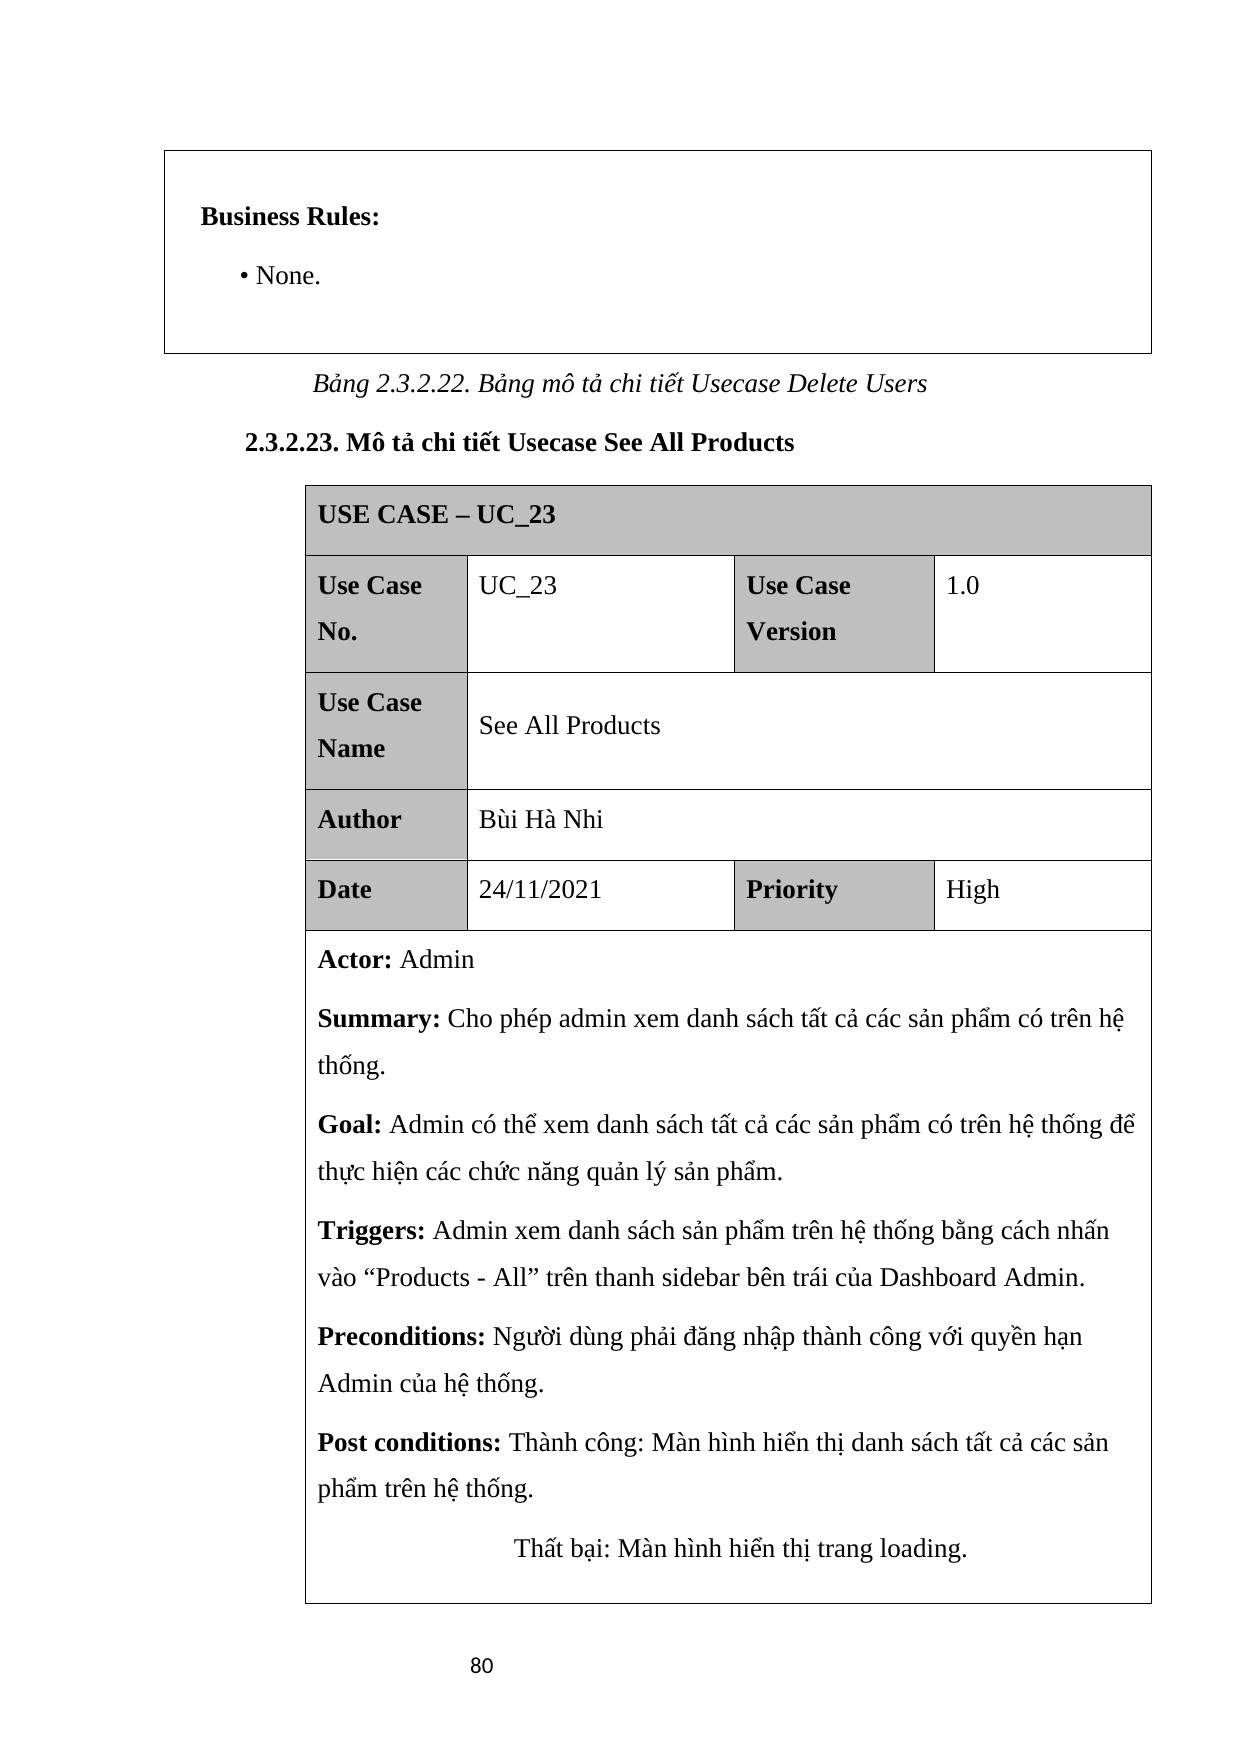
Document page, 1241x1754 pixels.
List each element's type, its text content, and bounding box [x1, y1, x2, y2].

table_cell Date [306, 861, 467, 930]
table_cell Use Case Version [735, 556, 934, 672]
table_cell Use Case No. [306, 556, 467, 672]
table_cell Use Case Name [306, 673, 467, 789]
table_cell Bùi Hà Nhi [468, 790, 1151, 859]
table_cell 1.0 [935, 556, 1151, 672]
subtitle 2.3.2.23. Mô tả chi tiết Usecase See All Products [187, 426, 1053, 457]
table_cell Priority [735, 861, 934, 930]
table_cell Author [306, 790, 467, 859]
table_header USE CASE – UC_23 [306, 486, 1151, 555]
table_cell UC_23 [468, 556, 734, 672]
table_cell Business Rules: • None. [189, 151, 1106, 353]
table_cell [1106, 151, 1151, 353]
table_cell High [935, 861, 1151, 930]
table_cell 24/11/2021 [468, 861, 734, 930]
text Bảng 2.3.2.22. Bảng mô tả chi tiết Usecase Delete Users [187, 367, 1053, 398]
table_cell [306, 931, 1151, 1603]
table_cell See All Products [468, 673, 1151, 789]
table_cell [165, 151, 189, 353]
